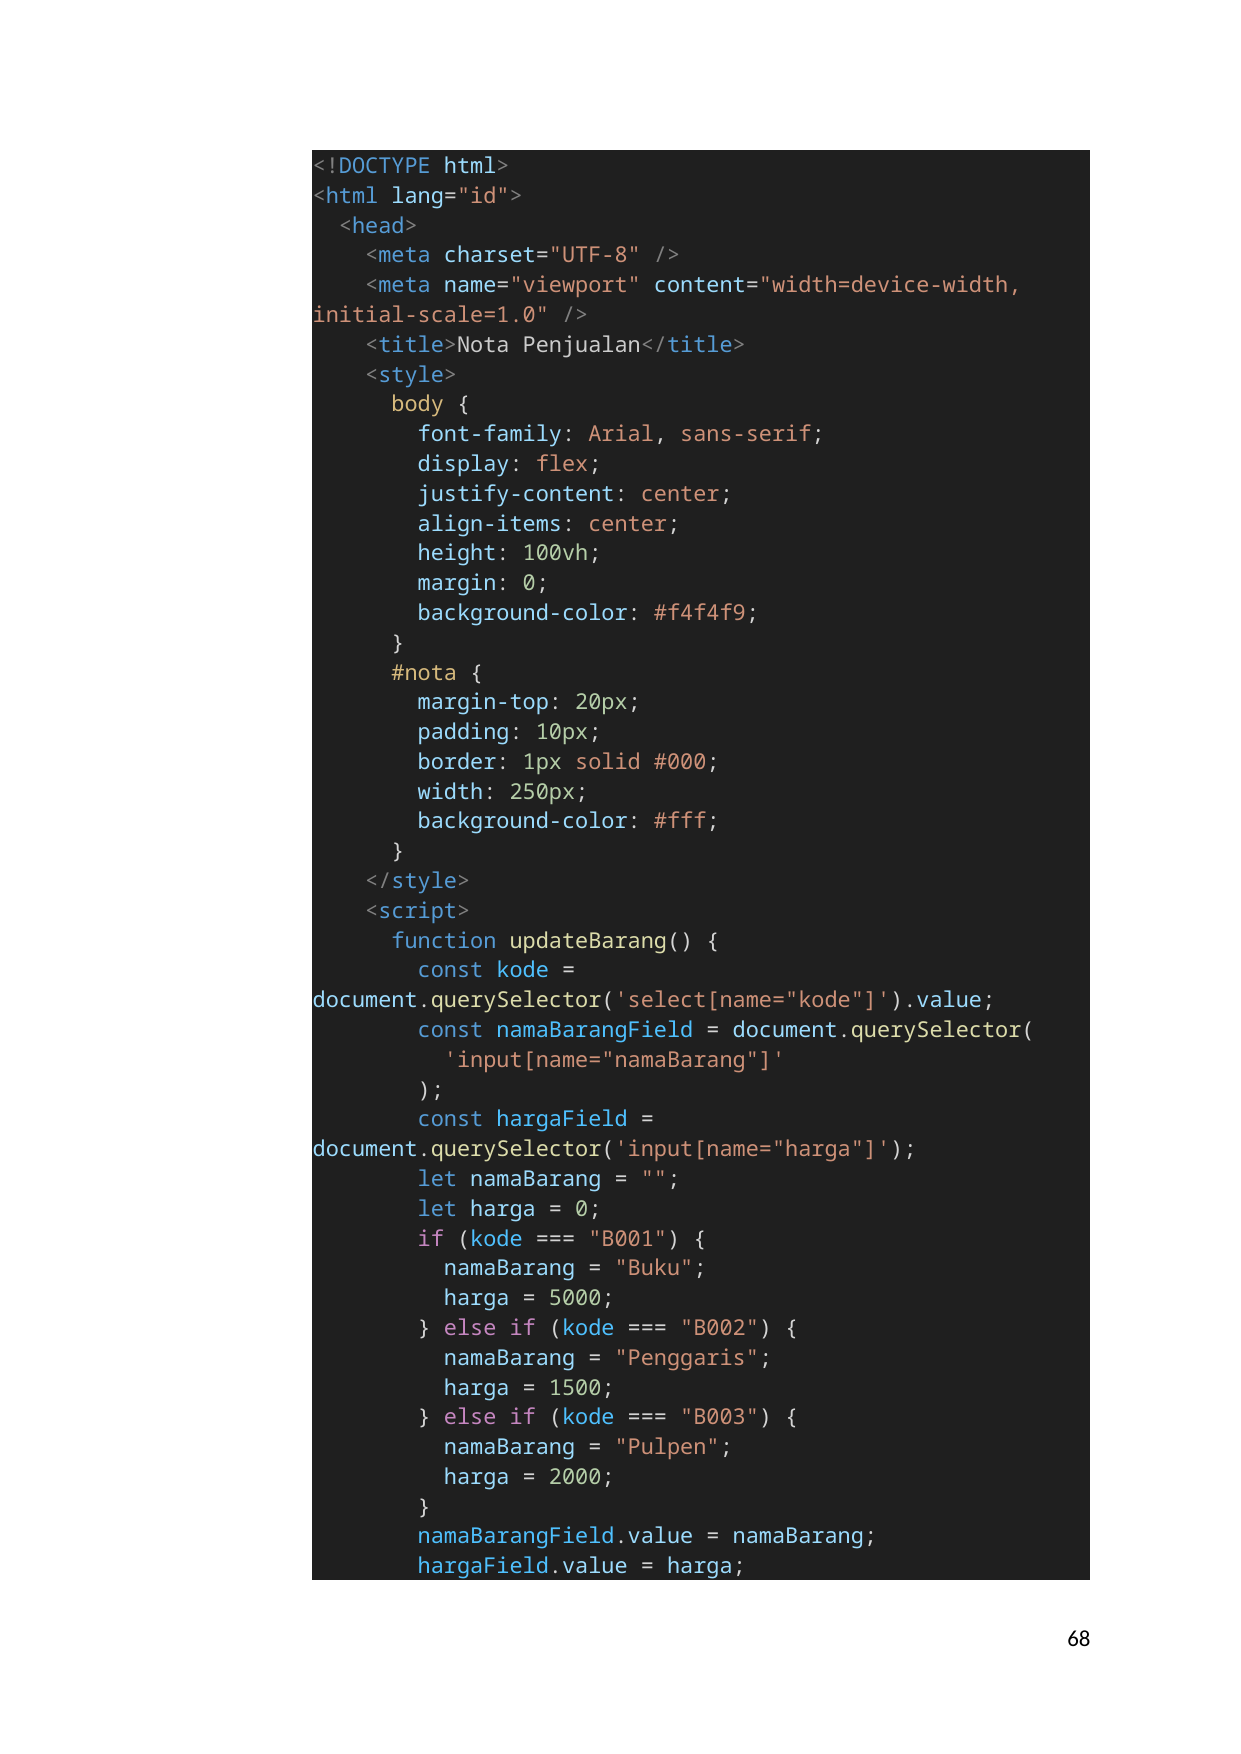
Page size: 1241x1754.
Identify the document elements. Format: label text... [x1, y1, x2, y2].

text hargaField.value = harga; [312, 1550, 1090, 1580]
text background-color: #fff; [312, 805, 1090, 835]
text harga = 5000; [312, 1282, 1090, 1312]
text </style> [312, 865, 1090, 895]
text <meta charset="UTF-8" /> [312, 239, 1090, 269]
text let harga = 0; [312, 1193, 1090, 1222]
text <style> [312, 358, 1090, 388]
text } [312, 835, 1090, 865]
text font-family: Arial, sans-serif; [312, 418, 1090, 448]
text justify-content: center; [312, 478, 1090, 507]
text } [312, 627, 1090, 656]
text <title>Nota Penjualan</title> [312, 329, 1090, 358]
text height: 100vh; [312, 537, 1090, 567]
text ); [312, 1073, 1090, 1103]
text namaBarangField.value = namaBarang; [312, 1520, 1090, 1550]
text body { [312, 388, 1090, 418]
text harga = 2000; [312, 1461, 1090, 1491]
text margin-top: 20px; [312, 686, 1090, 716]
text <html lang="id"> [312, 180, 1090, 209]
text align-items: center; [312, 507, 1090, 537]
text margin: 0; [312, 567, 1090, 597]
text namaBarang = "Buku"; [312, 1252, 1090, 1282]
text <script> [312, 895, 1090, 924]
text const kode = document.querySelector('select[name="kode"]').value; [312, 954, 1090, 1014]
text const namaBarangField = document.querySelector( [312, 1014, 1090, 1044]
text let namaBarang = ""; [312, 1163, 1090, 1193]
text <meta name="viewport" content="width=device-width, initial-scale=1.0" /> [312, 269, 1090, 329]
text #nota { [312, 656, 1090, 686]
text if (kode === "B001") { [312, 1222, 1090, 1252]
text function updateBarang() { [312, 924, 1090, 954]
text const hargaField = document.querySelector('input[name="harga"]'); [312, 1103, 1090, 1163]
text } [312, 1491, 1090, 1520]
text namaBarang = "Pulpen"; [312, 1431, 1090, 1461]
text display: flex; [312, 448, 1090, 478]
text width: 250px; [312, 776, 1090, 805]
text } else if (kode === "B003") { [312, 1401, 1090, 1431]
text <!DOCTYPE html> [312, 150, 1090, 180]
text padding: 10px; [312, 716, 1090, 746]
text border: 1px solid #000; [312, 746, 1090, 776]
text harga = 1500; [312, 1371, 1090, 1401]
text } else if (kode === "B002") { [312, 1312, 1090, 1342]
text namaBarang = "Penggaris"; [312, 1342, 1090, 1371]
text <head> [312, 209, 1090, 239]
text 'input[name="namaBarang"]' [312, 1044, 1090, 1073]
text background-color: #f4f4f9; [312, 597, 1090, 627]
